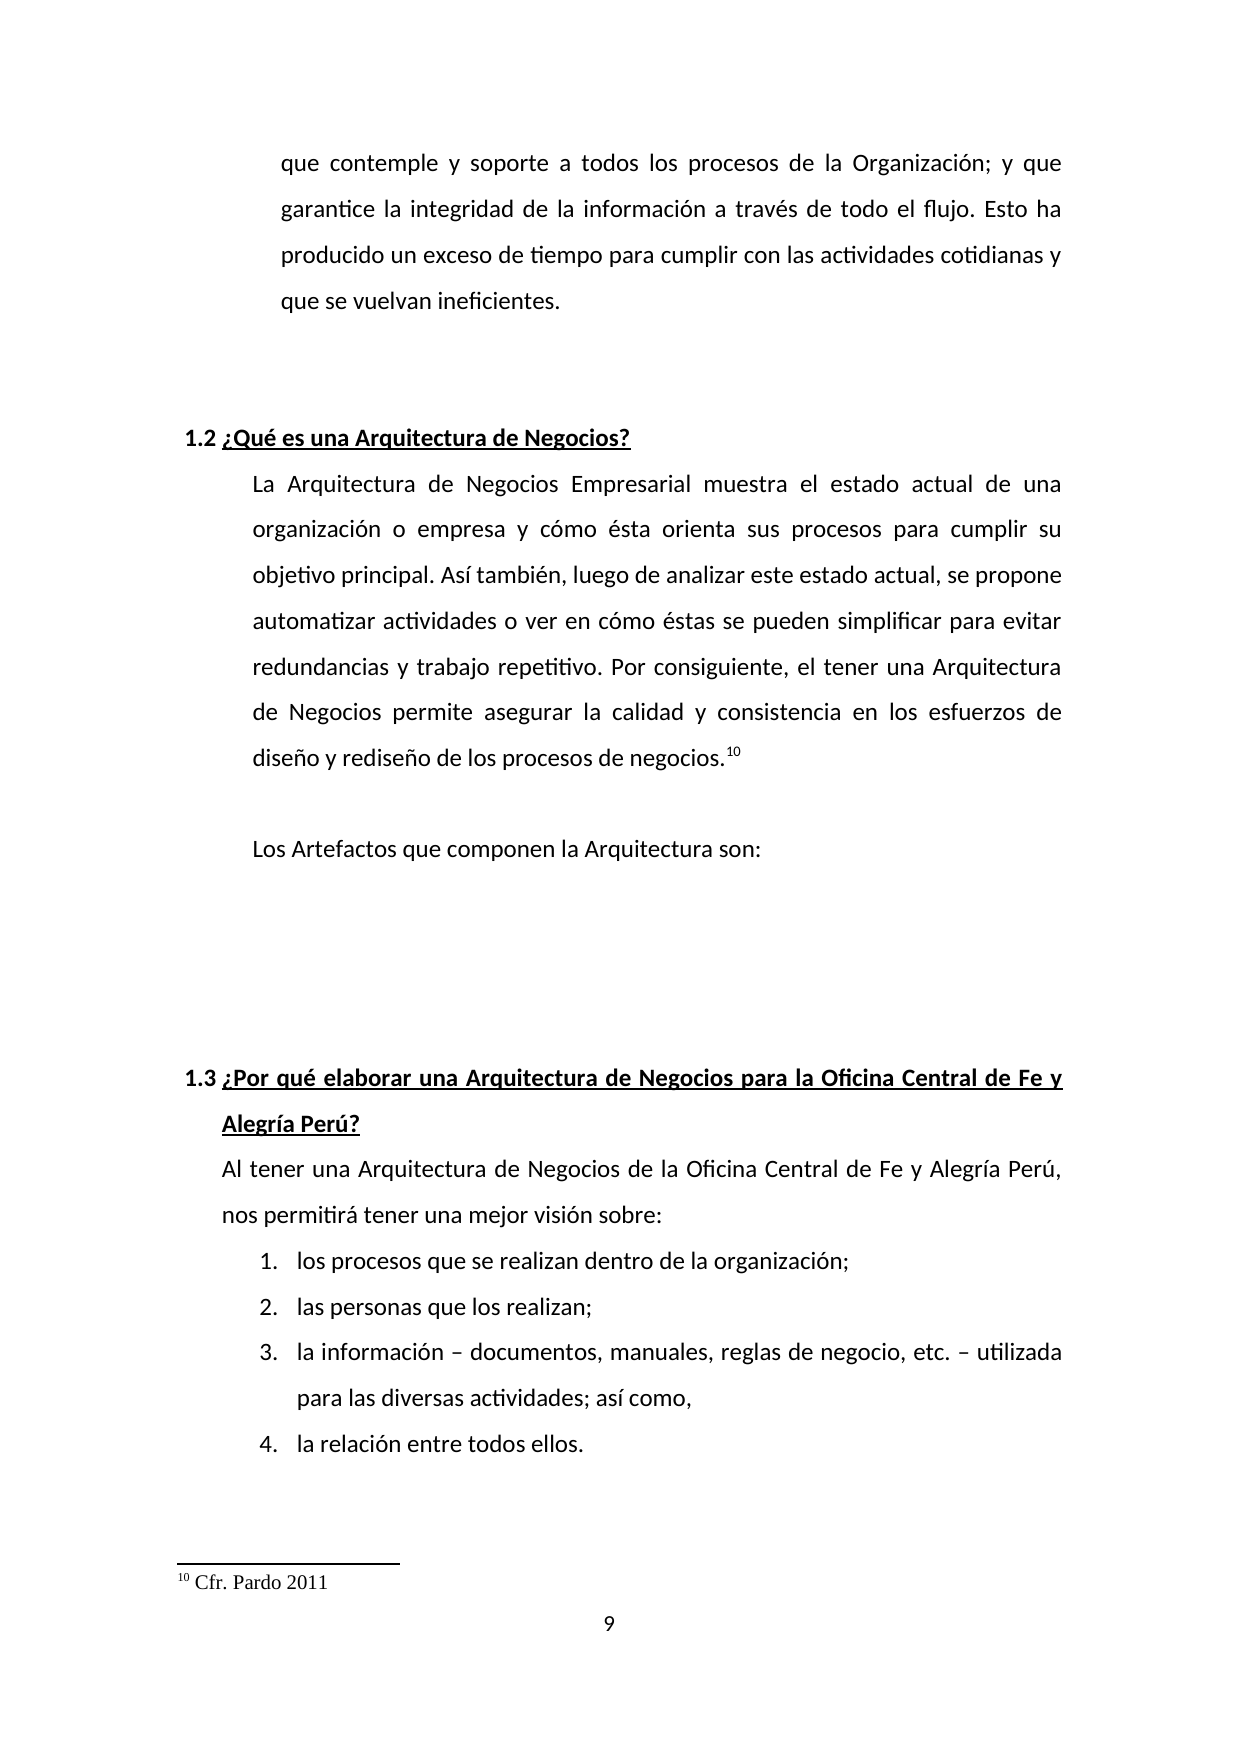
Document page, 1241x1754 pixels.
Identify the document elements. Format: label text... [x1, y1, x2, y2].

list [281, 148, 1063, 315]
list las personas que los realizan; [259, 1291, 1063, 1321]
list La Arquitectura de Negocios Empresarial muestra el estado actual de una organización o empresa y cómo ésta orienta sus procesos para cumplir su objetivo principal. Así también, luego de analizar este estado actual, se propone automatizar actividades o ver en cómo éstas se pueden simplificar para evitar redundancias y trabajo repetitivo. Por consiguiente, el tener una Arquitectura de Negocios permite asegurar la calidad y consistencia en los esfuerzos de diseño y rediseño de los procesos de negocios. [252, 468, 1063, 773]
list ¿Por qué elaborar una Arquitectura de Negocios para la Oficina Central de Fe y Alegría Perú? [184, 1062, 1063, 1138]
list Al tener una Arquitectura de Negocios de la Oficina Central de Fe y Alegría Perú, nos permitirá tener una mejor visión sobre: [222, 1154, 1063, 1230]
list la relación entre todos ellos. [259, 1428, 1063, 1458]
list ¿Qué es una Arquitectura de Negocios? [184, 422, 1063, 452]
list Los Artefactos que componen la Arquitectura son: [252, 833, 1063, 864]
list la información – documentos, manuales, reglas de negocio, etc. – utilizada para las diversas actividades; así como, [259, 1337, 1063, 1413]
list los procesos que se realizan dentro de la organización; [259, 1245, 1063, 1276]
